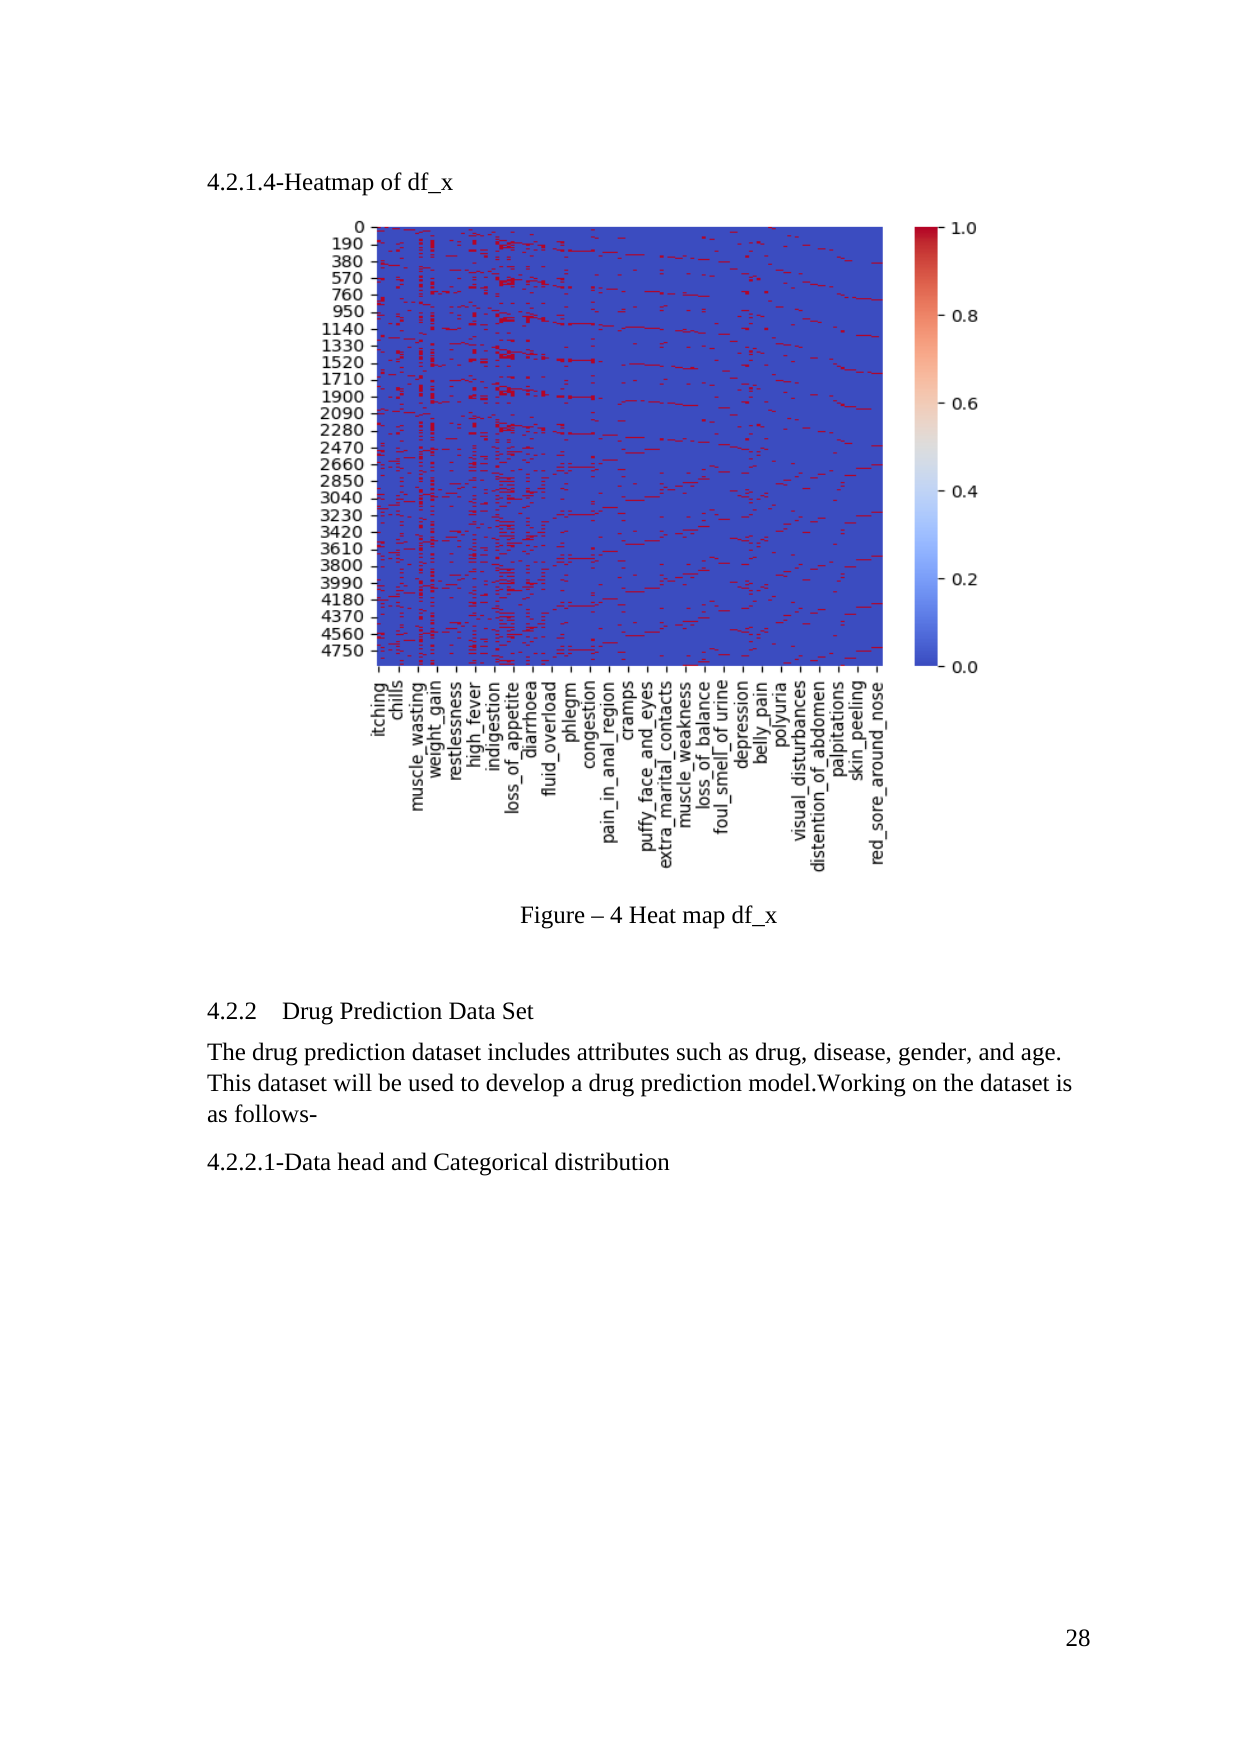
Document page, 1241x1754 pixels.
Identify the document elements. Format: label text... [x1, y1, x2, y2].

subtitle 4.2.2.1-Data head and Categorical distribution [207, 1147, 1090, 1176]
subtitle 4.2.2 Drug Prediction Data Set [207, 996, 1090, 1024]
subtitle 4.2.1.4-Heatmap of df_x [207, 167, 1090, 195]
text Figure – 4 Heat map df_x [207, 900, 1090, 929]
picture [307, 208, 990, 882]
text The drug prediction dataset includes attributes such as drug, disease, gender, and age. This dataset will be used to develop a drug prediction model.Working on the dataset is as follows- [207, 1037, 1090, 1128]
